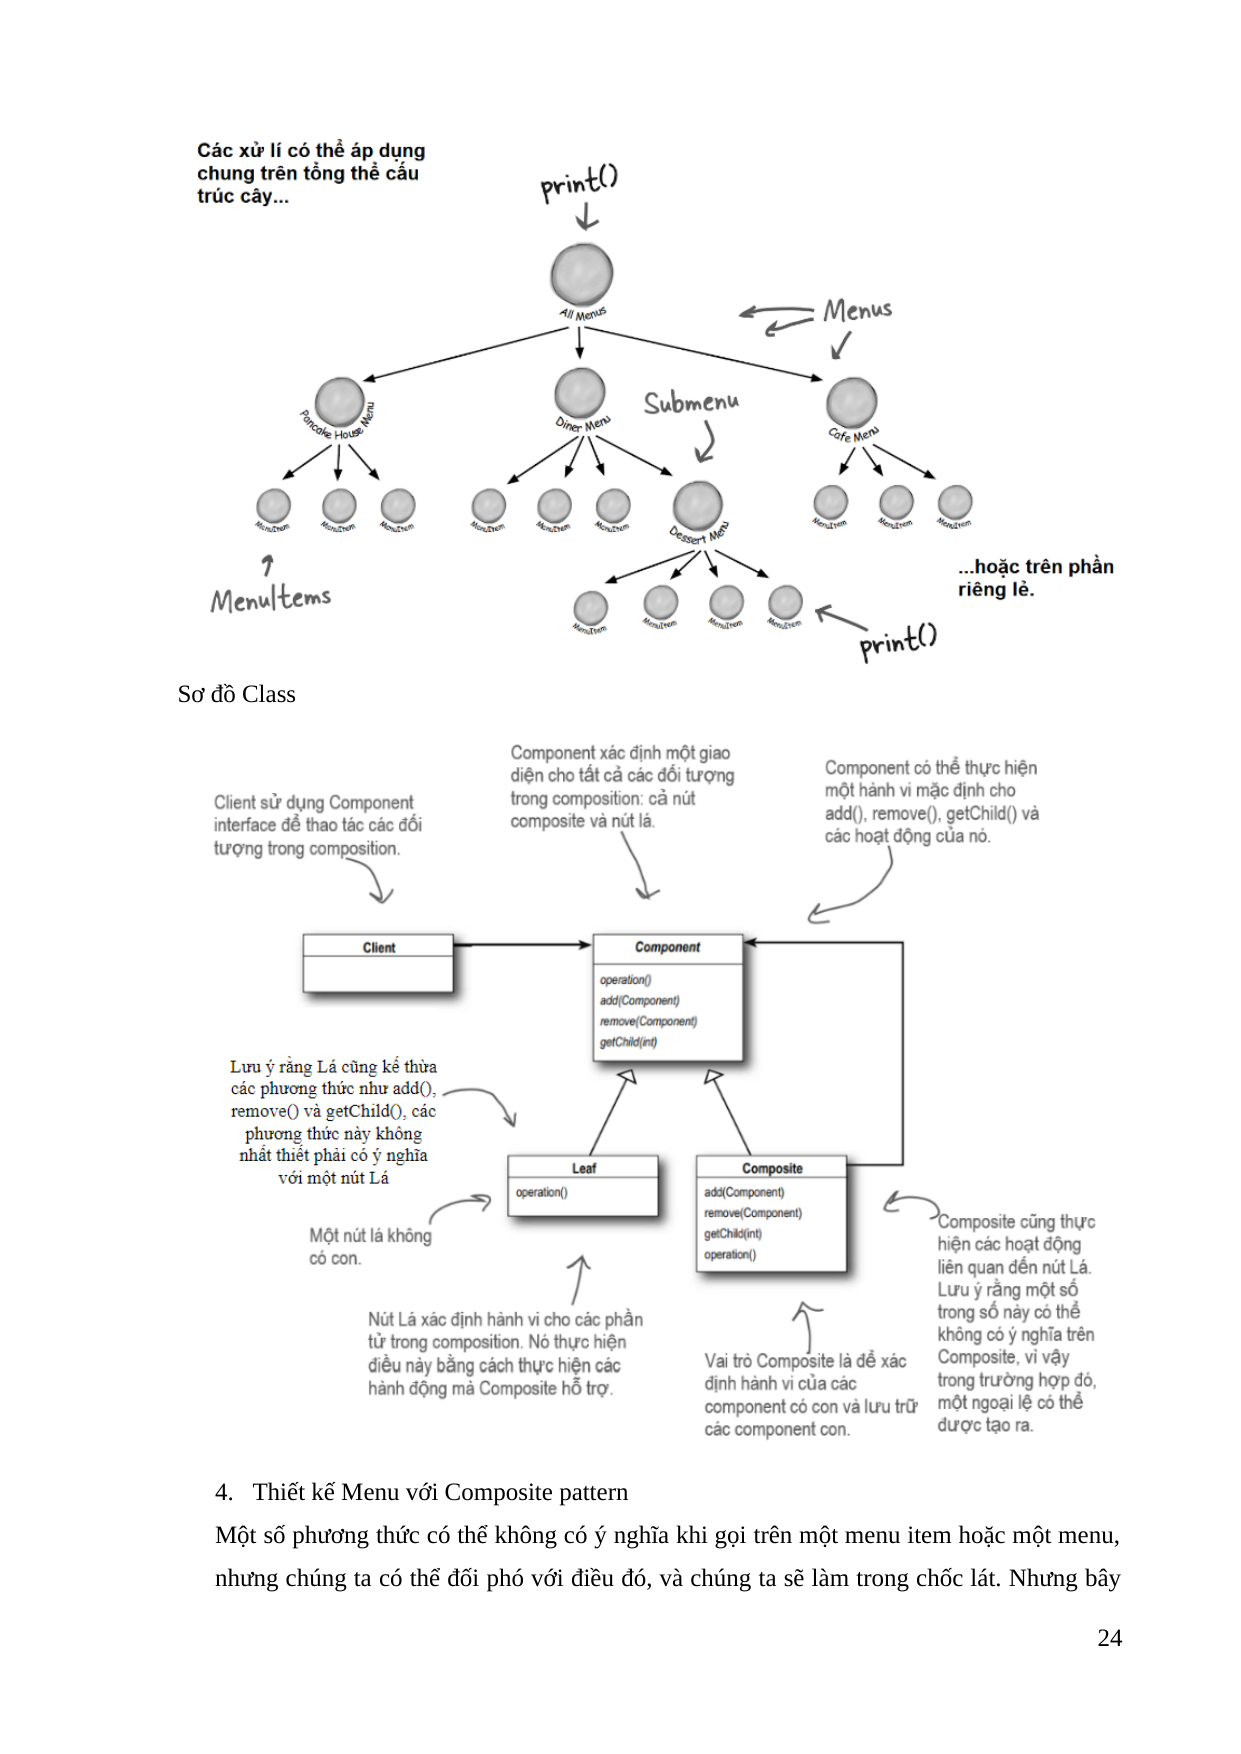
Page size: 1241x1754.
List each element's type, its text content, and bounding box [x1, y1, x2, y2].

text Sơ đồ Class [177, 679, 1122, 708]
picture [177, 118, 1123, 666]
picture [177, 722, 1123, 1463]
list Thiết kế Menu với Composite pattern [215, 1477, 1122, 1506]
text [215, 1520, 1122, 1592]
